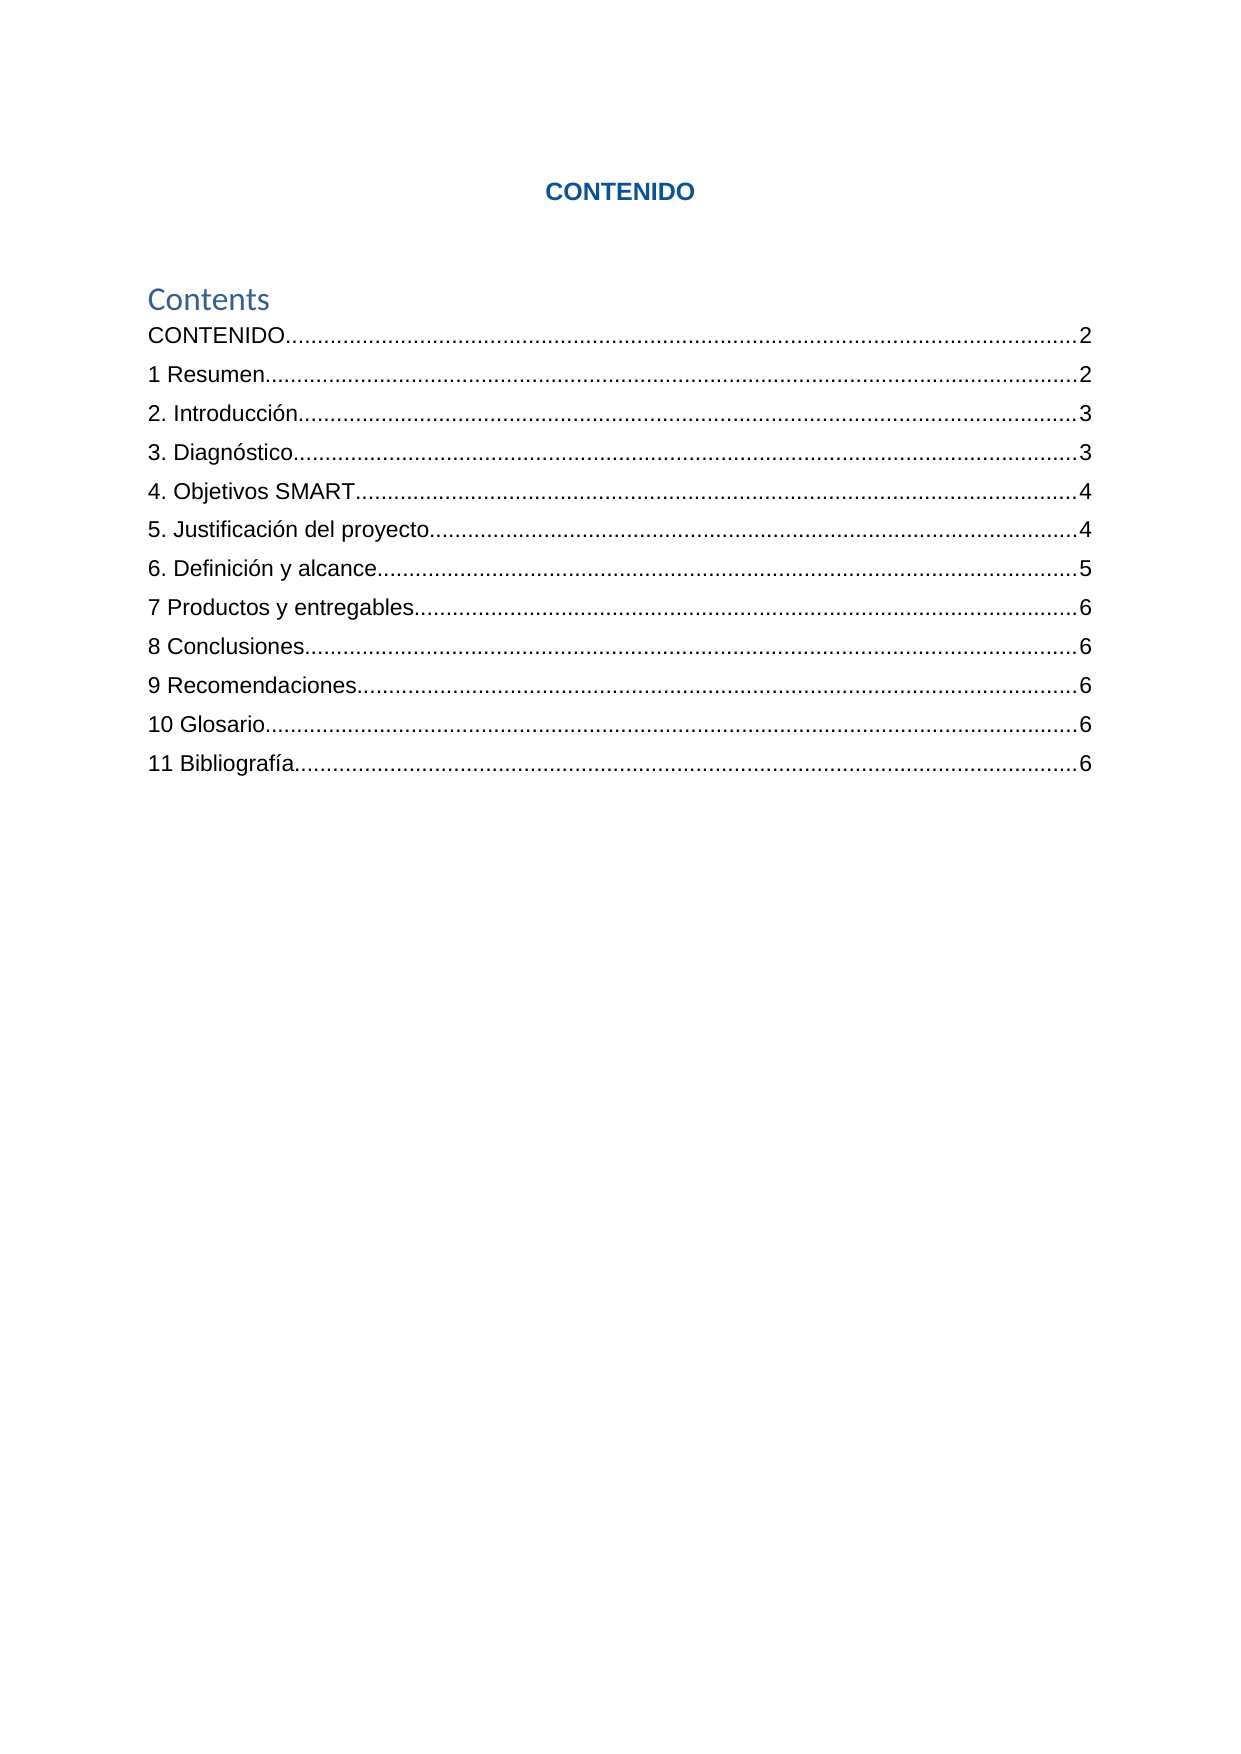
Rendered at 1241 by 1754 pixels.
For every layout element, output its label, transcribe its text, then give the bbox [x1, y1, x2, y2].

subtitle CONTENIDO [148, 177, 1093, 206]
